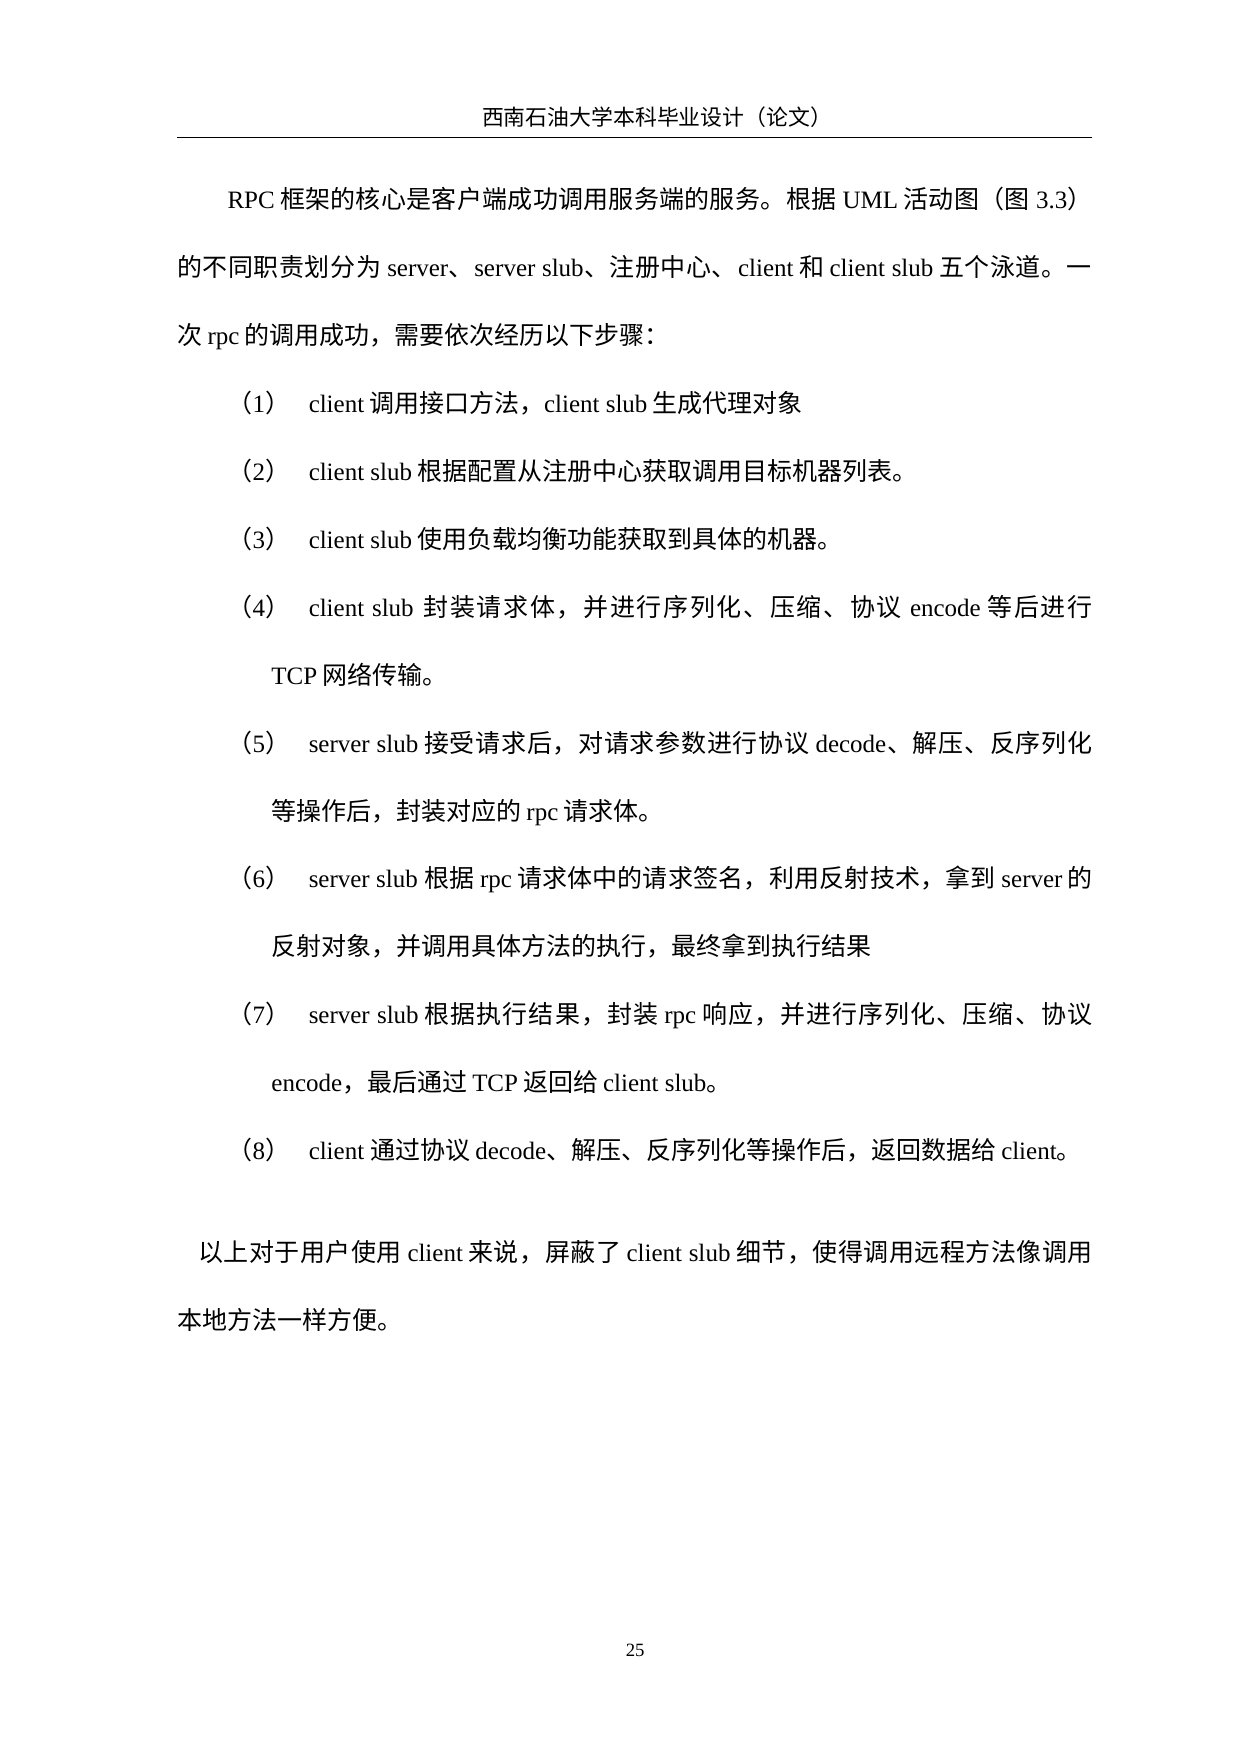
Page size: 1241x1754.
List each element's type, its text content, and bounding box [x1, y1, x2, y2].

list client 通过协议decode、解压、反序列化等操作后，返回数据给client。 [227, 1115, 1092, 1183]
list client slub 封装请求体，并进行序列化、压缩、协议encode等后进行TCP网络传输。 [227, 571, 1092, 707]
list client slub根据配置从注册中心获取调用目标机器列表。 [227, 436, 1092, 503]
text RPC框架的核心是客户端成功调用服务端的服务。根据UML活动图（图 3.3）的不同职责划分为server、server slub、注册中心、client和client slub五个泳道。一次rpc的调用成功，需要依次经历以下步骤： [177, 164, 1092, 368]
list server slub接受请求后，对请求参数进行协议decode、解压、反序列化等操作后，封装对应的rpc请求体。 [227, 707, 1092, 843]
list client调用接口方法，client slub生成代理对象 [227, 368, 1092, 436]
list server slub 根据rpc请求体中的请求签名，利用反射技术，拿到server的反射对象，并调用具体方法的执行，最终拿到执行结果 [227, 843, 1092, 979]
text 以上对于用户使用client来说，屏蔽了client slub细节，使得调用远程方法像调用本地方法一样方便。 [177, 1217, 1092, 1352]
list client slub使用负载均衡功能获取到具体的机器。 [227, 503, 1092, 571]
list server slub根据执行结果，封装rpc响应，并进行序列化、压缩、协议encode，最后通过TCP返回给client slub。 [227, 979, 1092, 1115]
